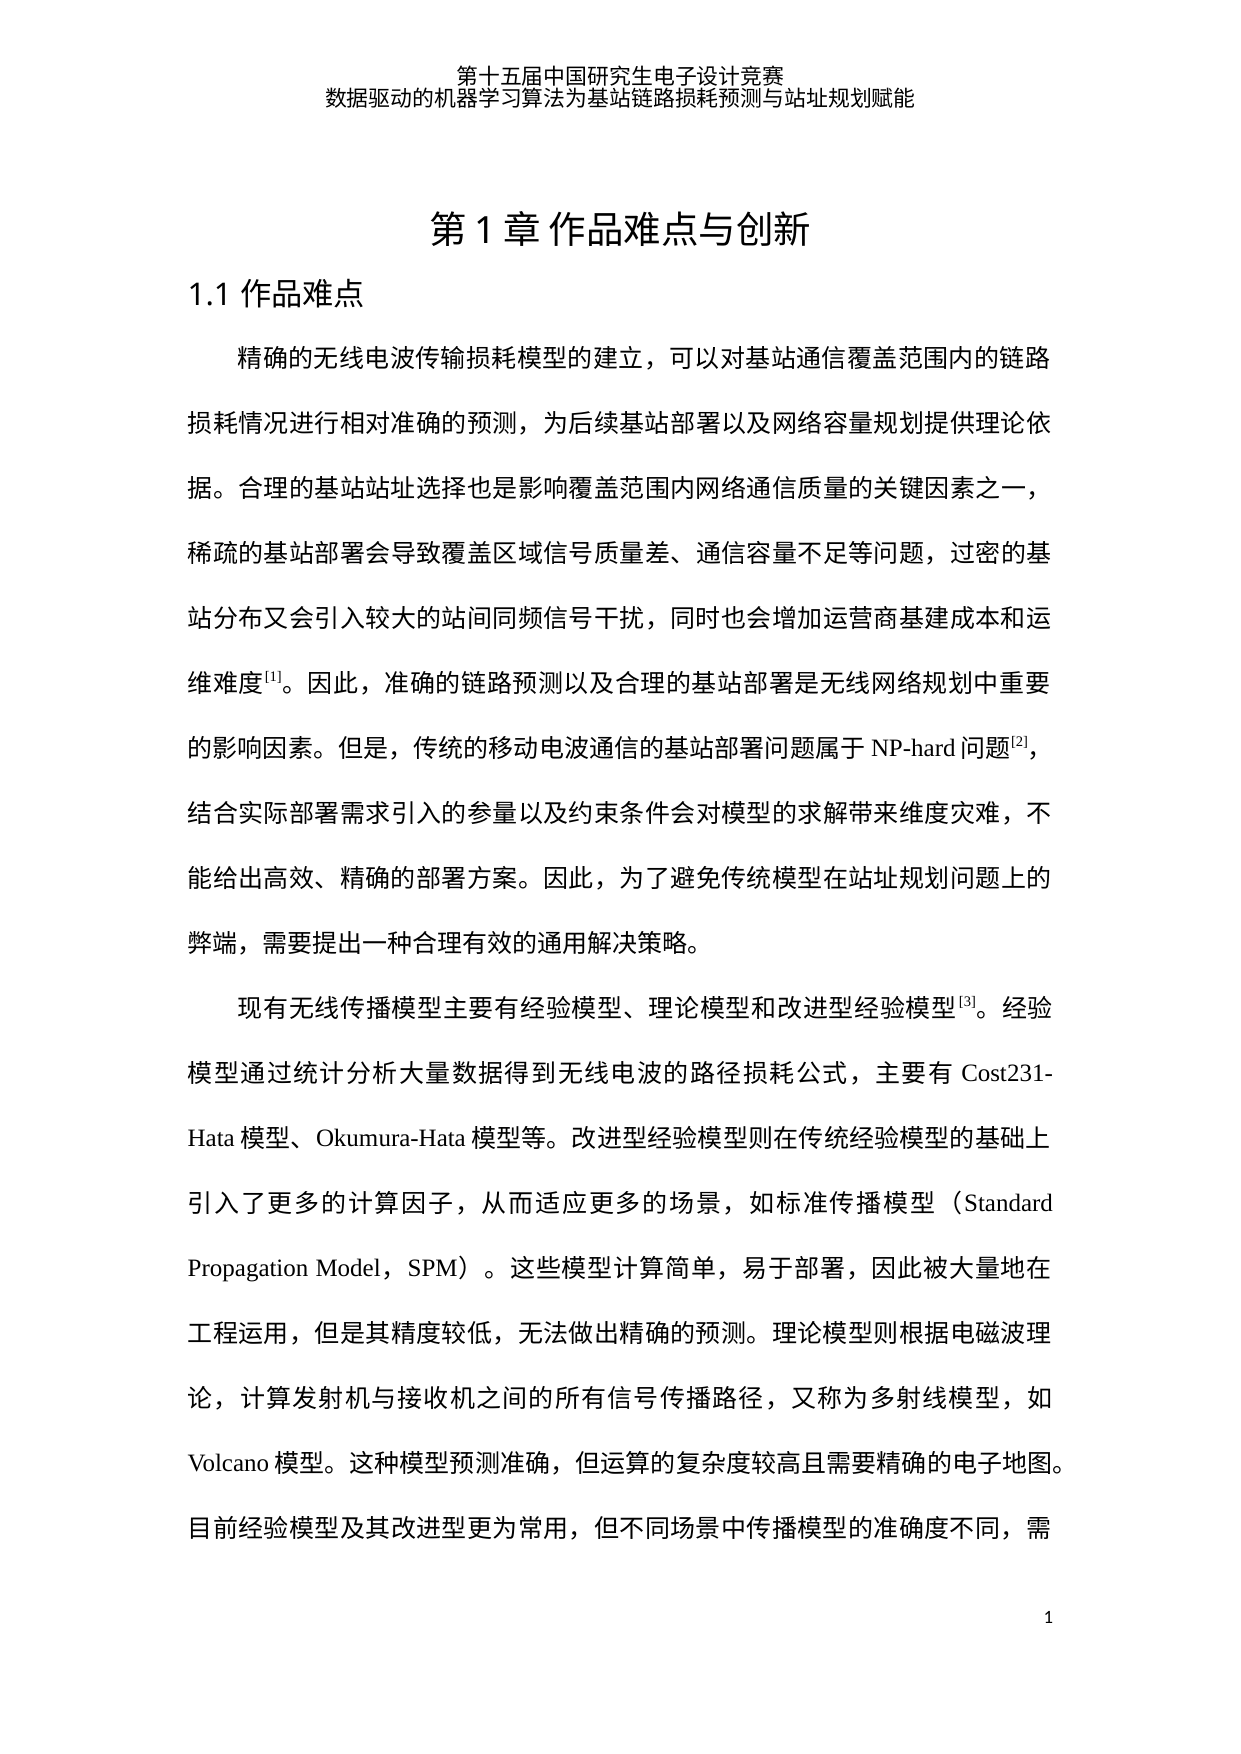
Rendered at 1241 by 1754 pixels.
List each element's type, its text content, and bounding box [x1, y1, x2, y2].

subtitle 1.1 作品难点 [187, 259, 1053, 324]
text 第1章 作品难点与创新 [187, 194, 1053, 259]
text 精确的无线电波传输损耗模型的建立，可以对基站通信覆盖范围内的链路损耗情况进行相对准确的预测，为后续基站部署以及网络容量规划提供理论依据。合理的基站站址选择也是影响覆盖范围内网络通信质量的关键因素之一，稀疏的基站部署会导致覆盖区域信号质量差、通信容量不足等问题，过密的基站分布又会引入较大的站间同频信号干扰，同时也会增加运营商基建成本和运维难度[1]。因此，准确的链路预测以及合理的基站部署是无线网络规划中重要的影响因素。但是，传统的移动电波通信的基站部署问题属于NP-hard问题[2]，结合实际部署需求引入的参量以及约束条件会对模型的求解带来维度灾难，不能给出高效、精确的部署方案。因此，为了避免传统模型在站址规划问题上的弊端，需要提出一种合理有效的通用解决策略。 [187, 324, 1053, 974]
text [187, 974, 1053, 1559]
